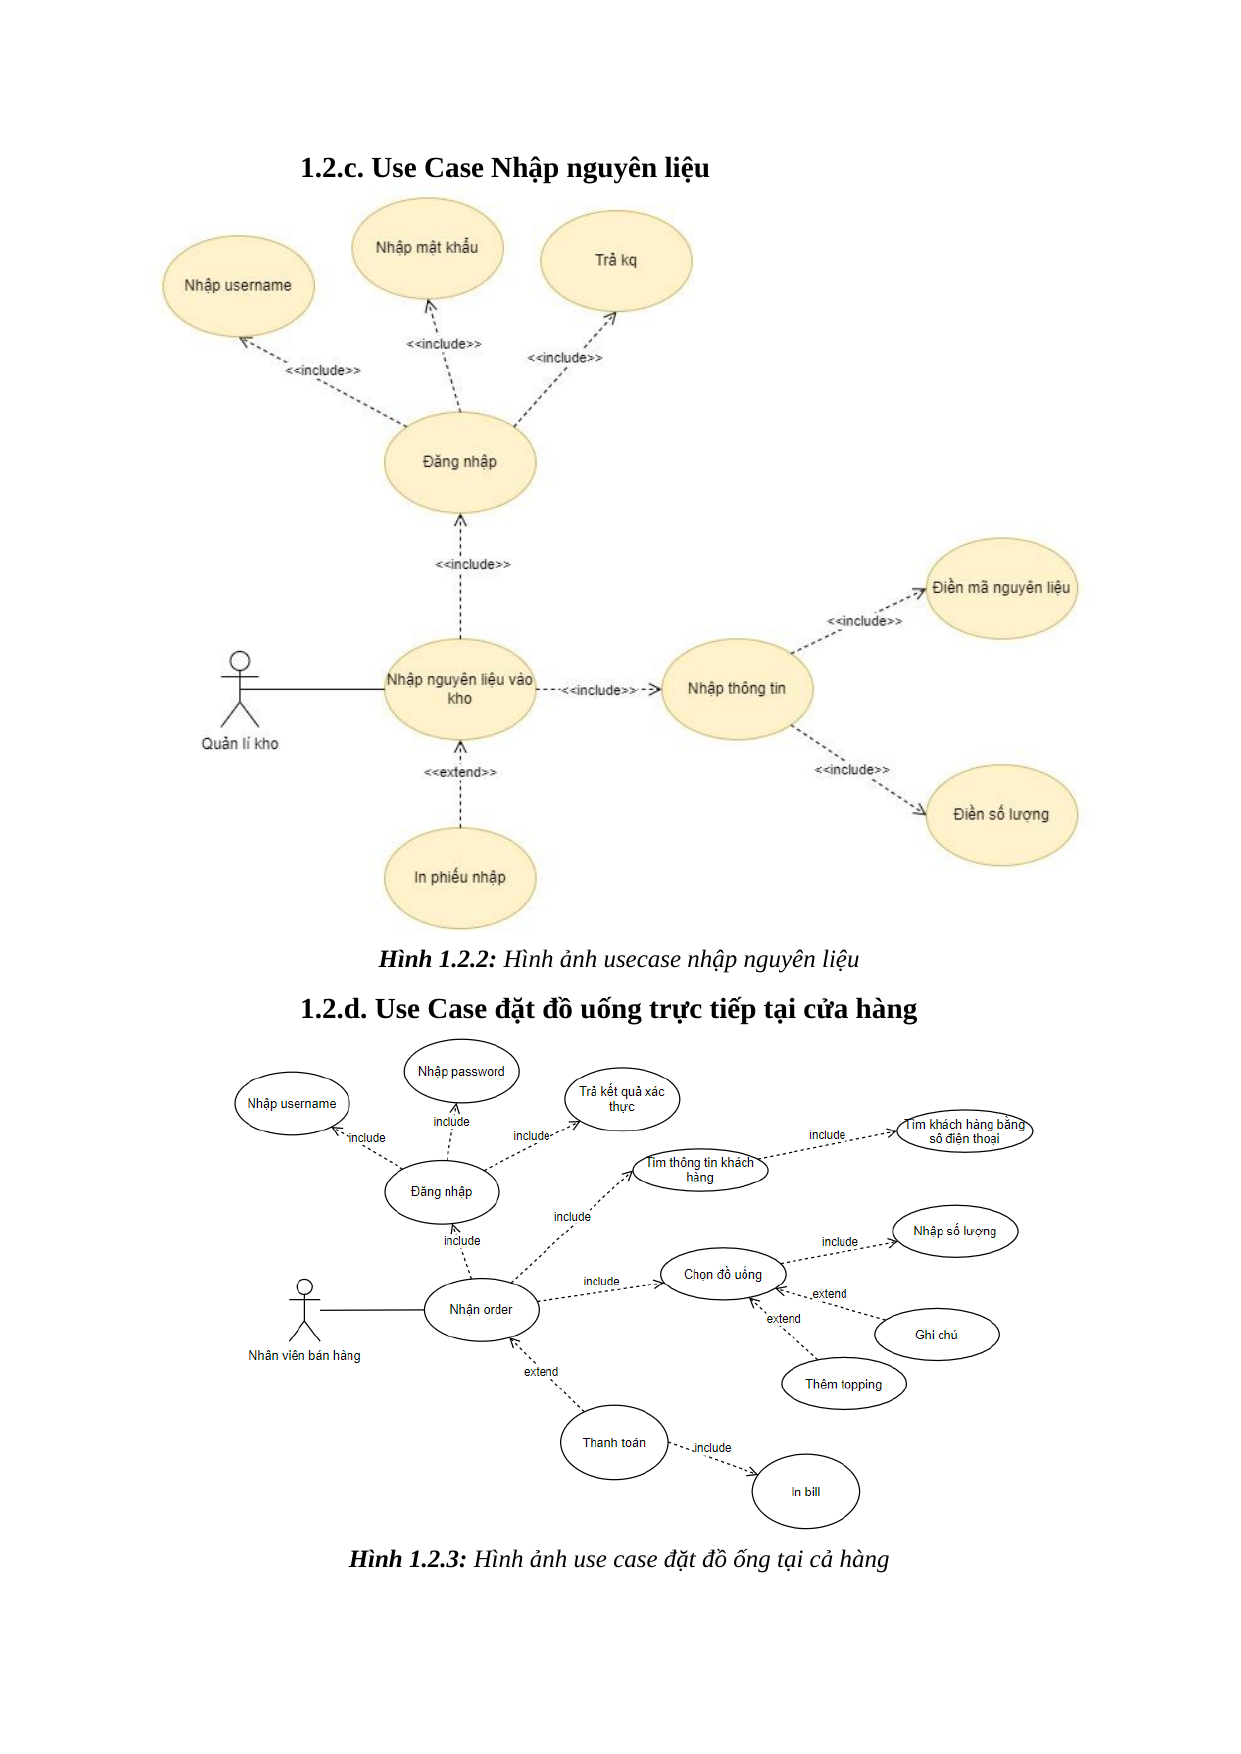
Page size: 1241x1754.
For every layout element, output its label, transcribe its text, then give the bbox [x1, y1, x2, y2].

text Hình 1.2.2: Hình ảnh usecase nhập nguyên liệu [150, 944, 1090, 973]
text 1.2.c. Use Case Nhập nguyên liệu [150, 150, 1090, 185]
picture [150, 1027, 1091, 1543]
text Hình 1.2.3: Hình ảnh use case đặt đồ ống tại cả hàng [150, 1544, 1090, 1573]
text 1.2.d. Use Case đặt đồ uống trực tiếp tại cửa hàng [150, 992, 1090, 1025]
picture [150, 185, 1091, 942]
